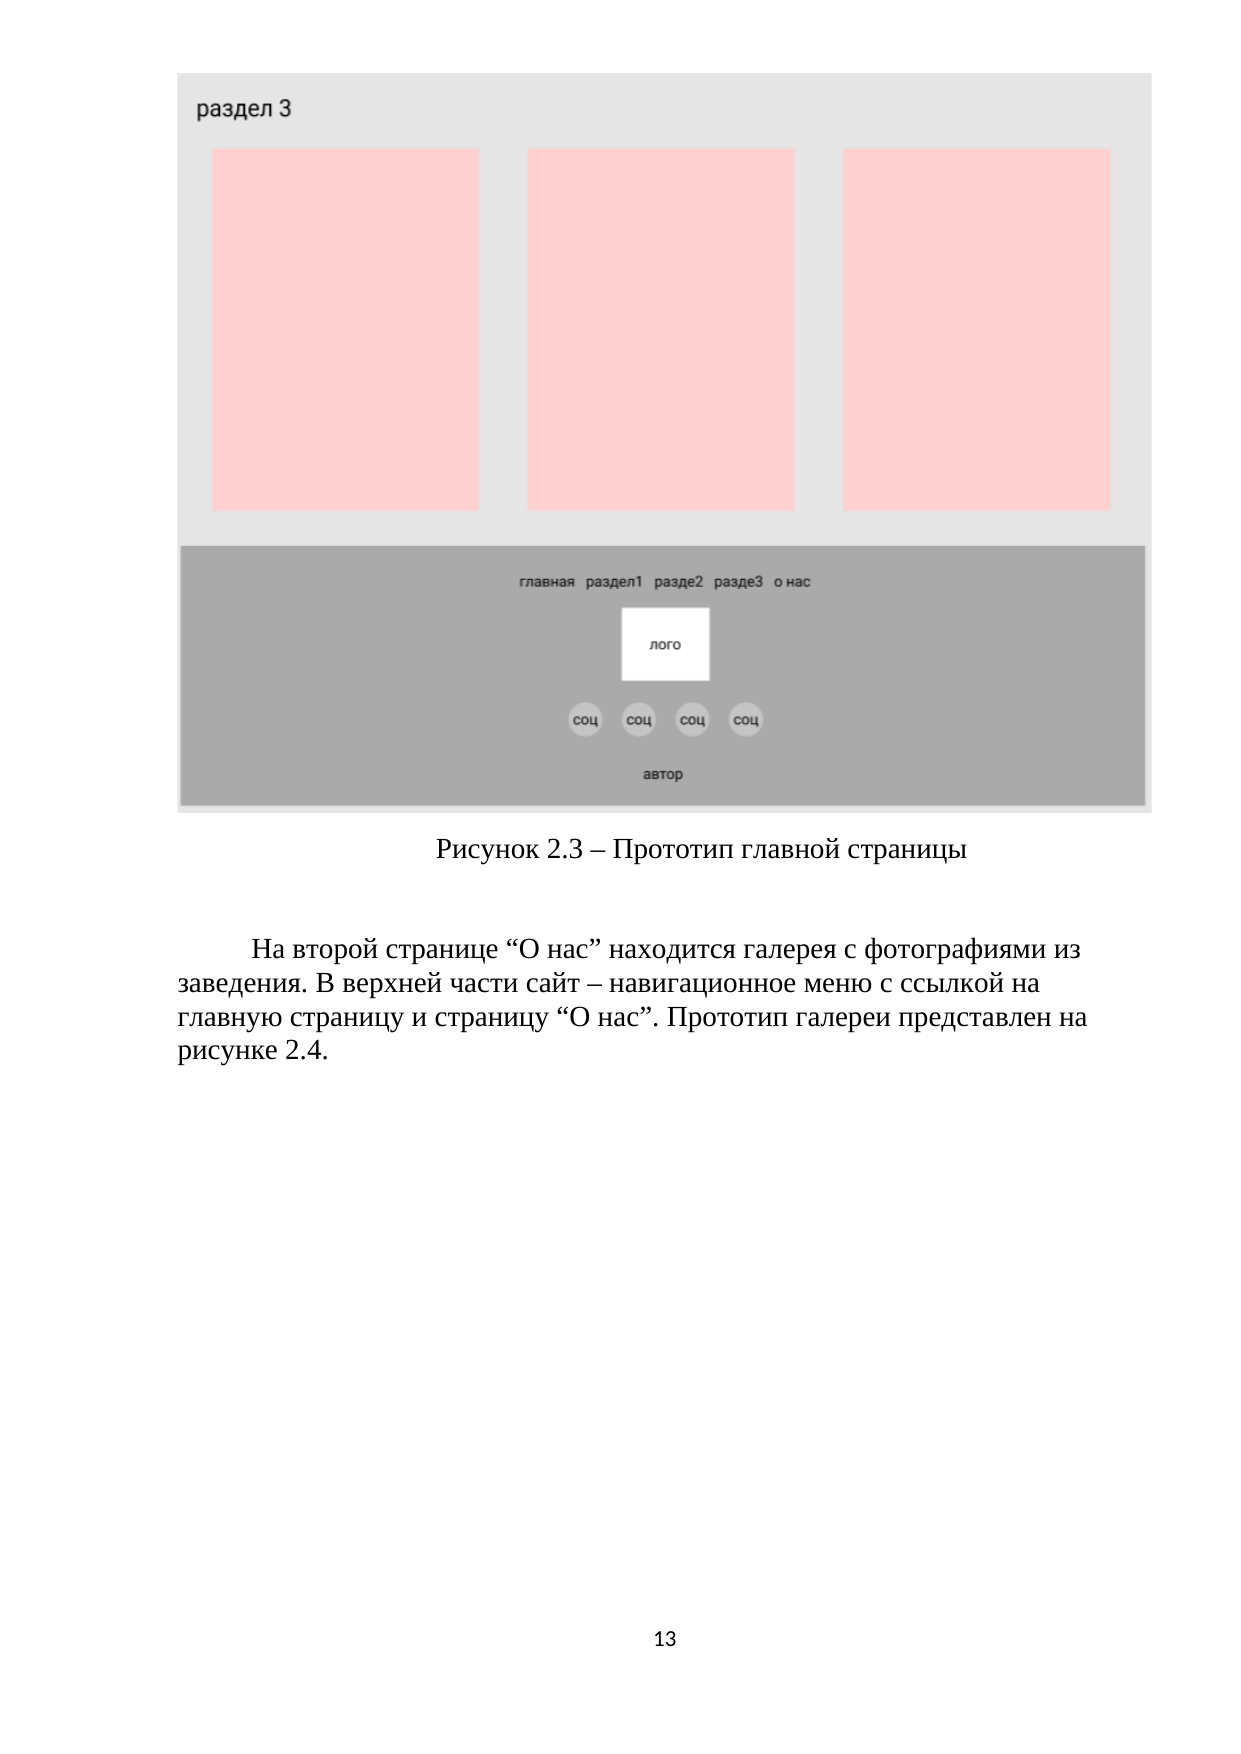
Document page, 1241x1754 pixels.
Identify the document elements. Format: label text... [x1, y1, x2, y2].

text На второй странице “О нас” находится галерея с фотографиями из заведения. В верхней части сайт – навигационное меню с ссылкой на главную страницу и страницу “О нас”. Прототип галереи представлен на рисунке 2.4. [177, 932, 1152, 1066]
text Рисунок 2.3 – Прототип главной страницы [177, 831, 1152, 865]
picture [177, 73, 1152, 813]
